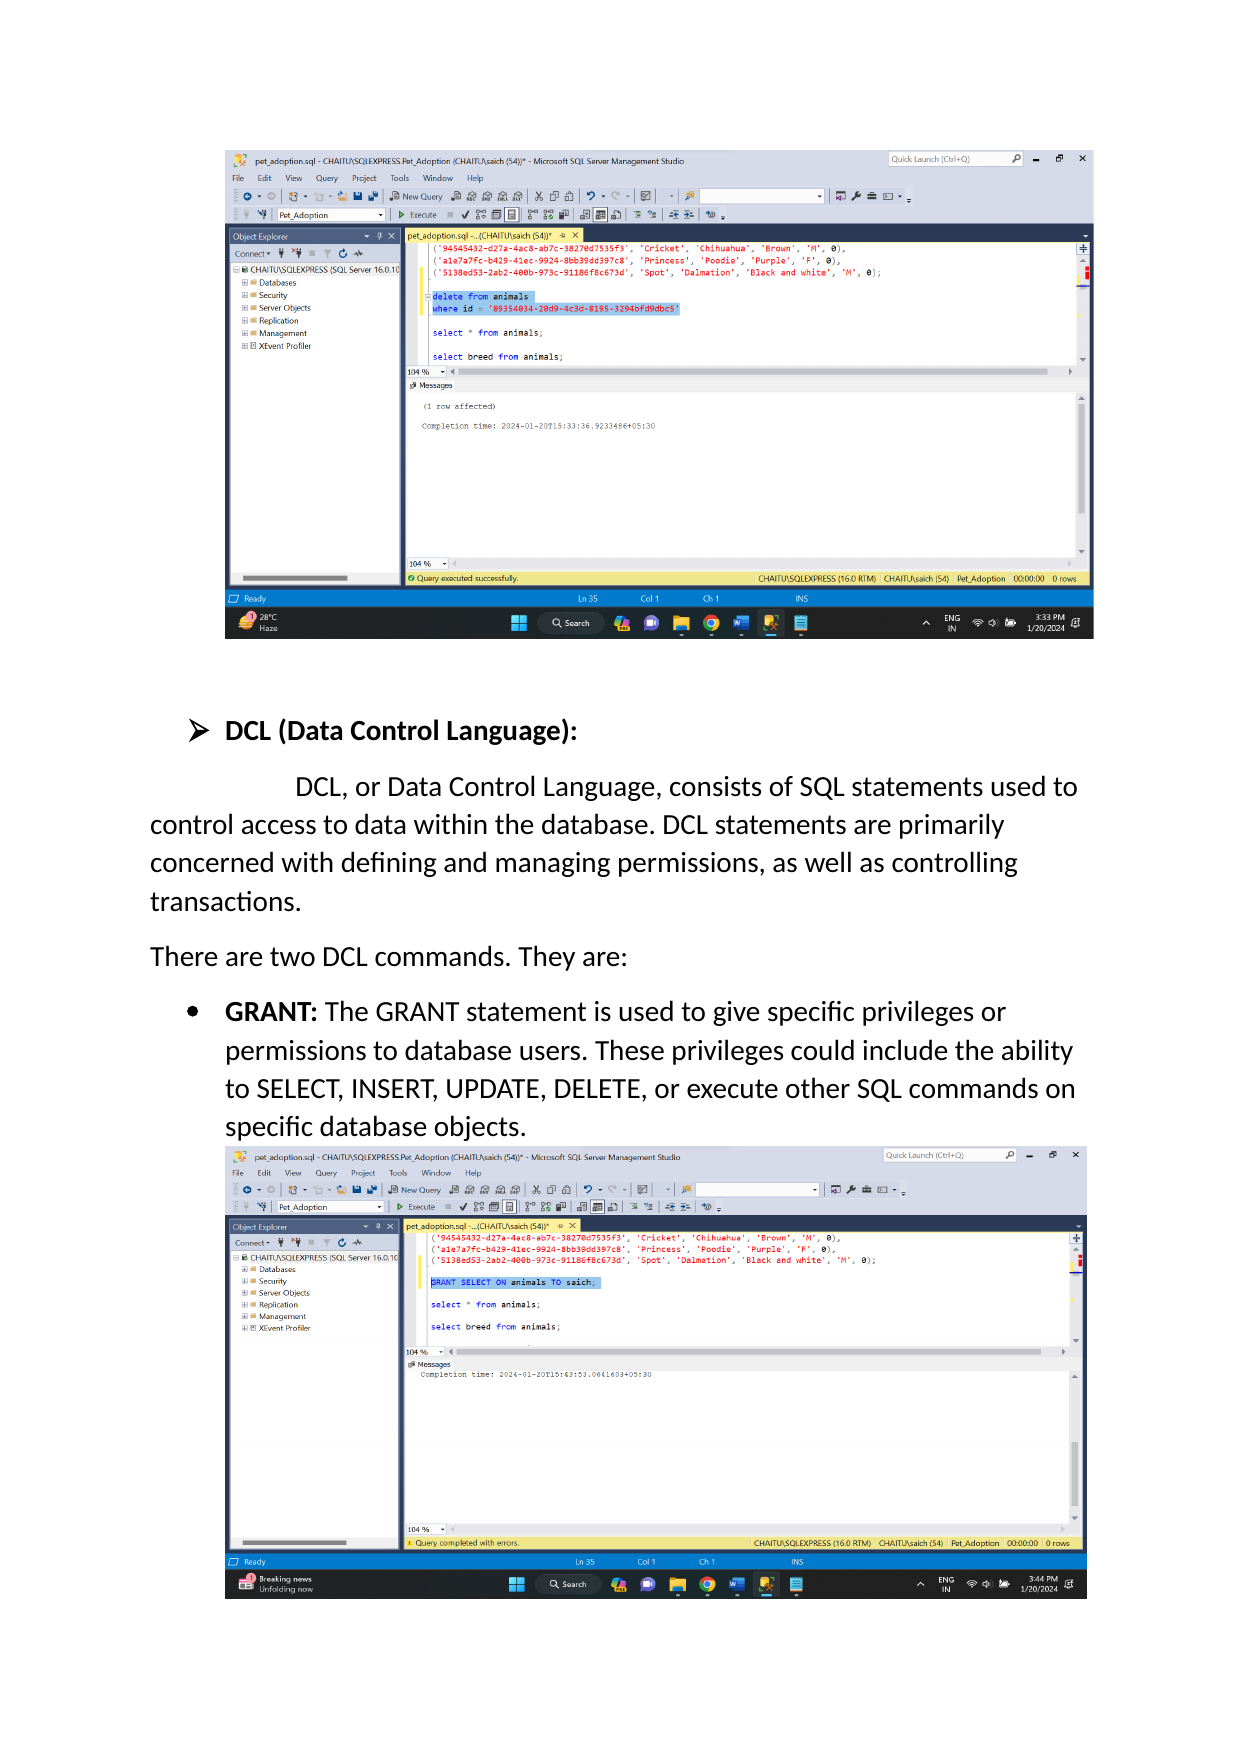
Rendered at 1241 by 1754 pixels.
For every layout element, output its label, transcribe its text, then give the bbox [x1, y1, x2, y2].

list DCL (Data Control Language): [187, 712, 1090, 748]
text DCL, or Data Control Language, consists of SQL statements used to control access to data within the database. DCL statements are primarily concerned with defining and managing permissions, as well as controlling transactions. [150, 768, 1090, 918]
picture [225, 1146, 1087, 1599]
text There are two DCL commands. They are: [150, 938, 1090, 974]
list GRANT: The GRANT statement is used to give specific privileges or permissions to database users. These privileges could include the ability to SELECT, INSERT, UPDATE, DELETE, or execute other SQL commands on specific database objects. [187, 993, 1090, 1144]
picture [225, 150, 1094, 639]
